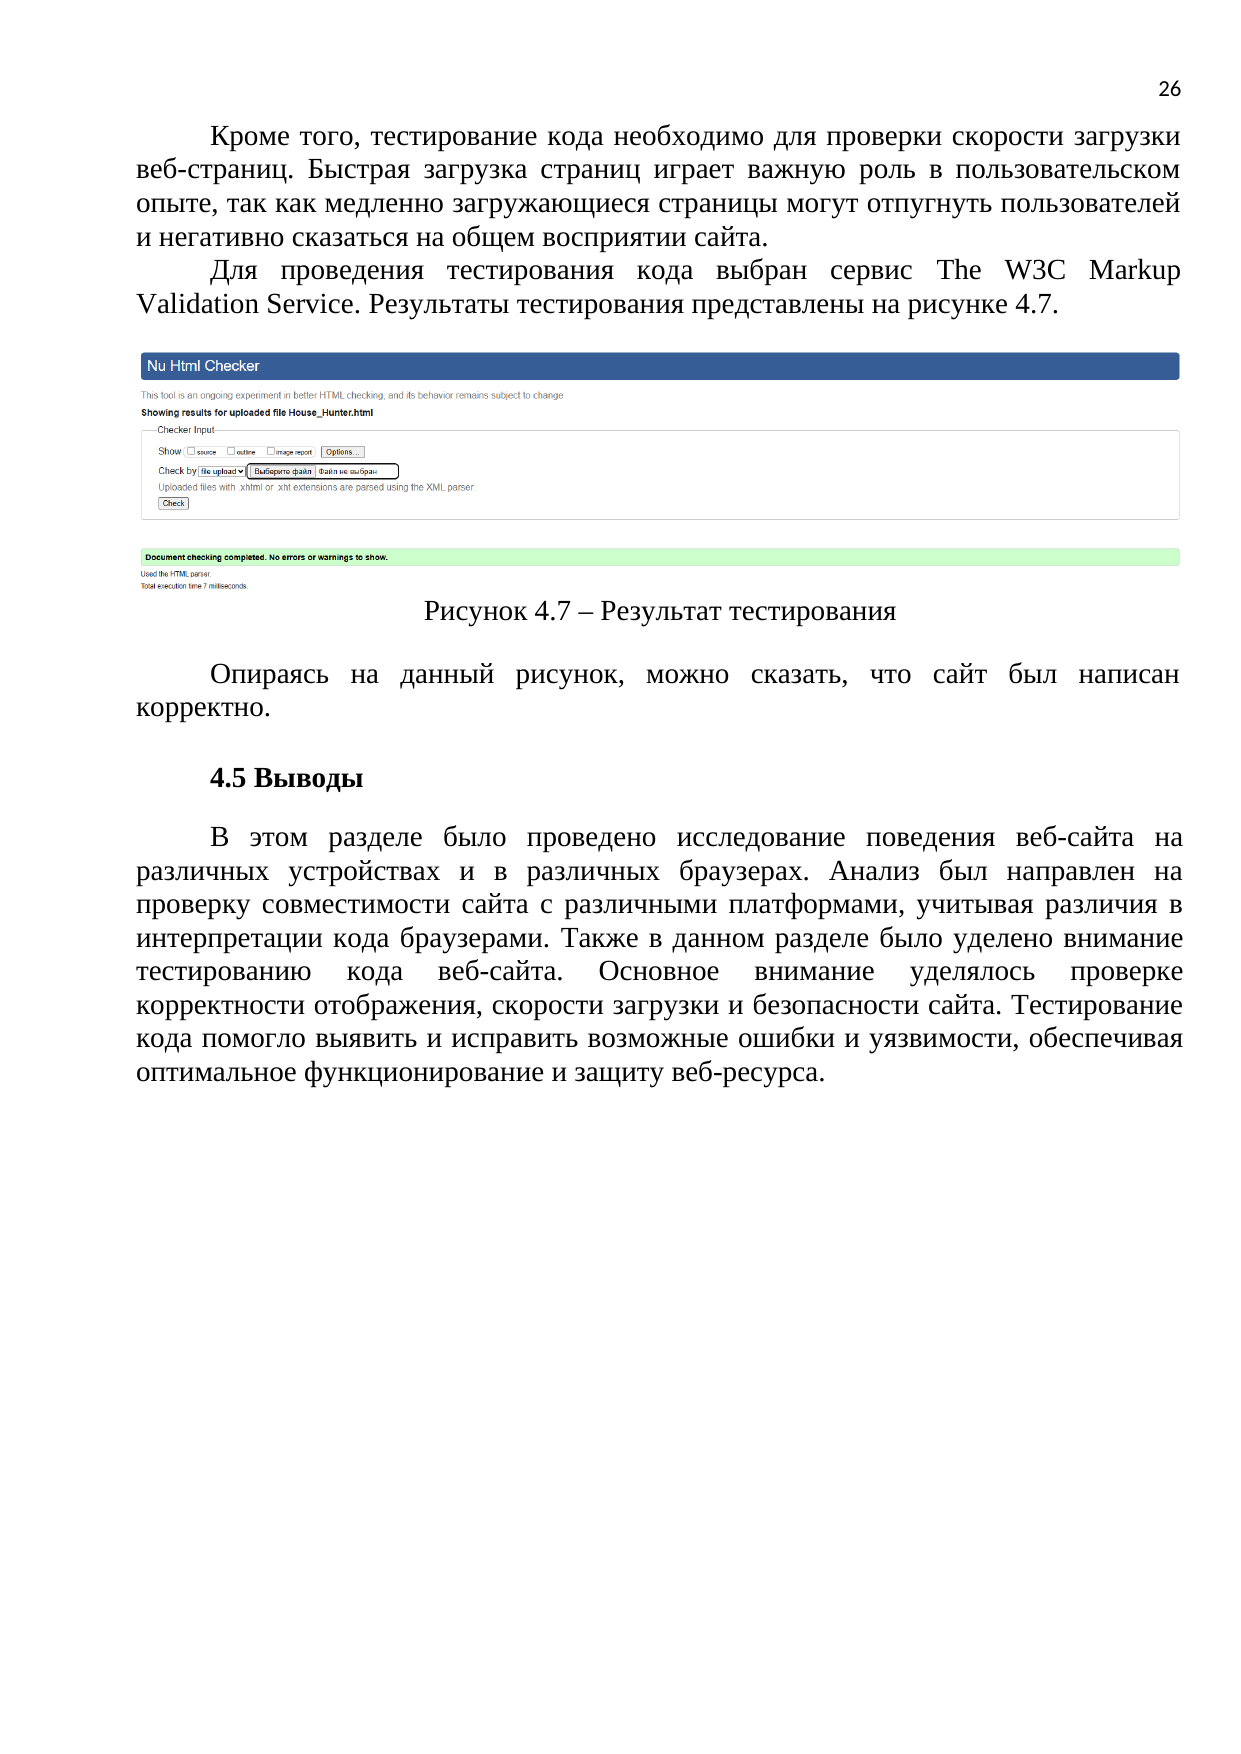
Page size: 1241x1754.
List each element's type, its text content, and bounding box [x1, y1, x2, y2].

picture [135, 348, 1182, 594]
text Кроме того, тестирование кода необходимо для проверки скорости загрузки веб-страниц. Быстрая загрузка страниц играет важную роль в пользовательском опыте, так как медленно загружающиеся страницы могут отпугнуть пользователей и негативно сказаться на общем восприятии сайта. [136, 118, 1181, 252]
text В этом разделе было проведено исследование поведения веб-сайта на различных устройствах и в различных браузерах. Анализ был направлен на проверку совместимости сайта с различными платформами, учитывая различия в интерпретации кода браузерами. Также в данном разделе было уделено внимание тестированию кода веб-сайта. Основное внимание уделялось проверке корректности отображения, скорости загрузки и безопасности сайта. Тестирование кода помогло выявить и исправить возможные ошибки и уязвимости, обеспечивая оптимальное функционирование и защиту веб-ресурса. [136, 819, 1184, 1087]
text 4.5 Выводы [136, 761, 1181, 794]
text Опираясь на данный рисунок, можно сказать, что сайт был написан корректно. [136, 656, 1181, 723]
text Для проведения тестирования кода выбран сервис The W3C Markup Validation Service. Результаты тестирования представлены на рисунке 4.7. [136, 252, 1181, 319]
text Рисунок 4.7 – Результат тестирования [136, 593, 1184, 627]
